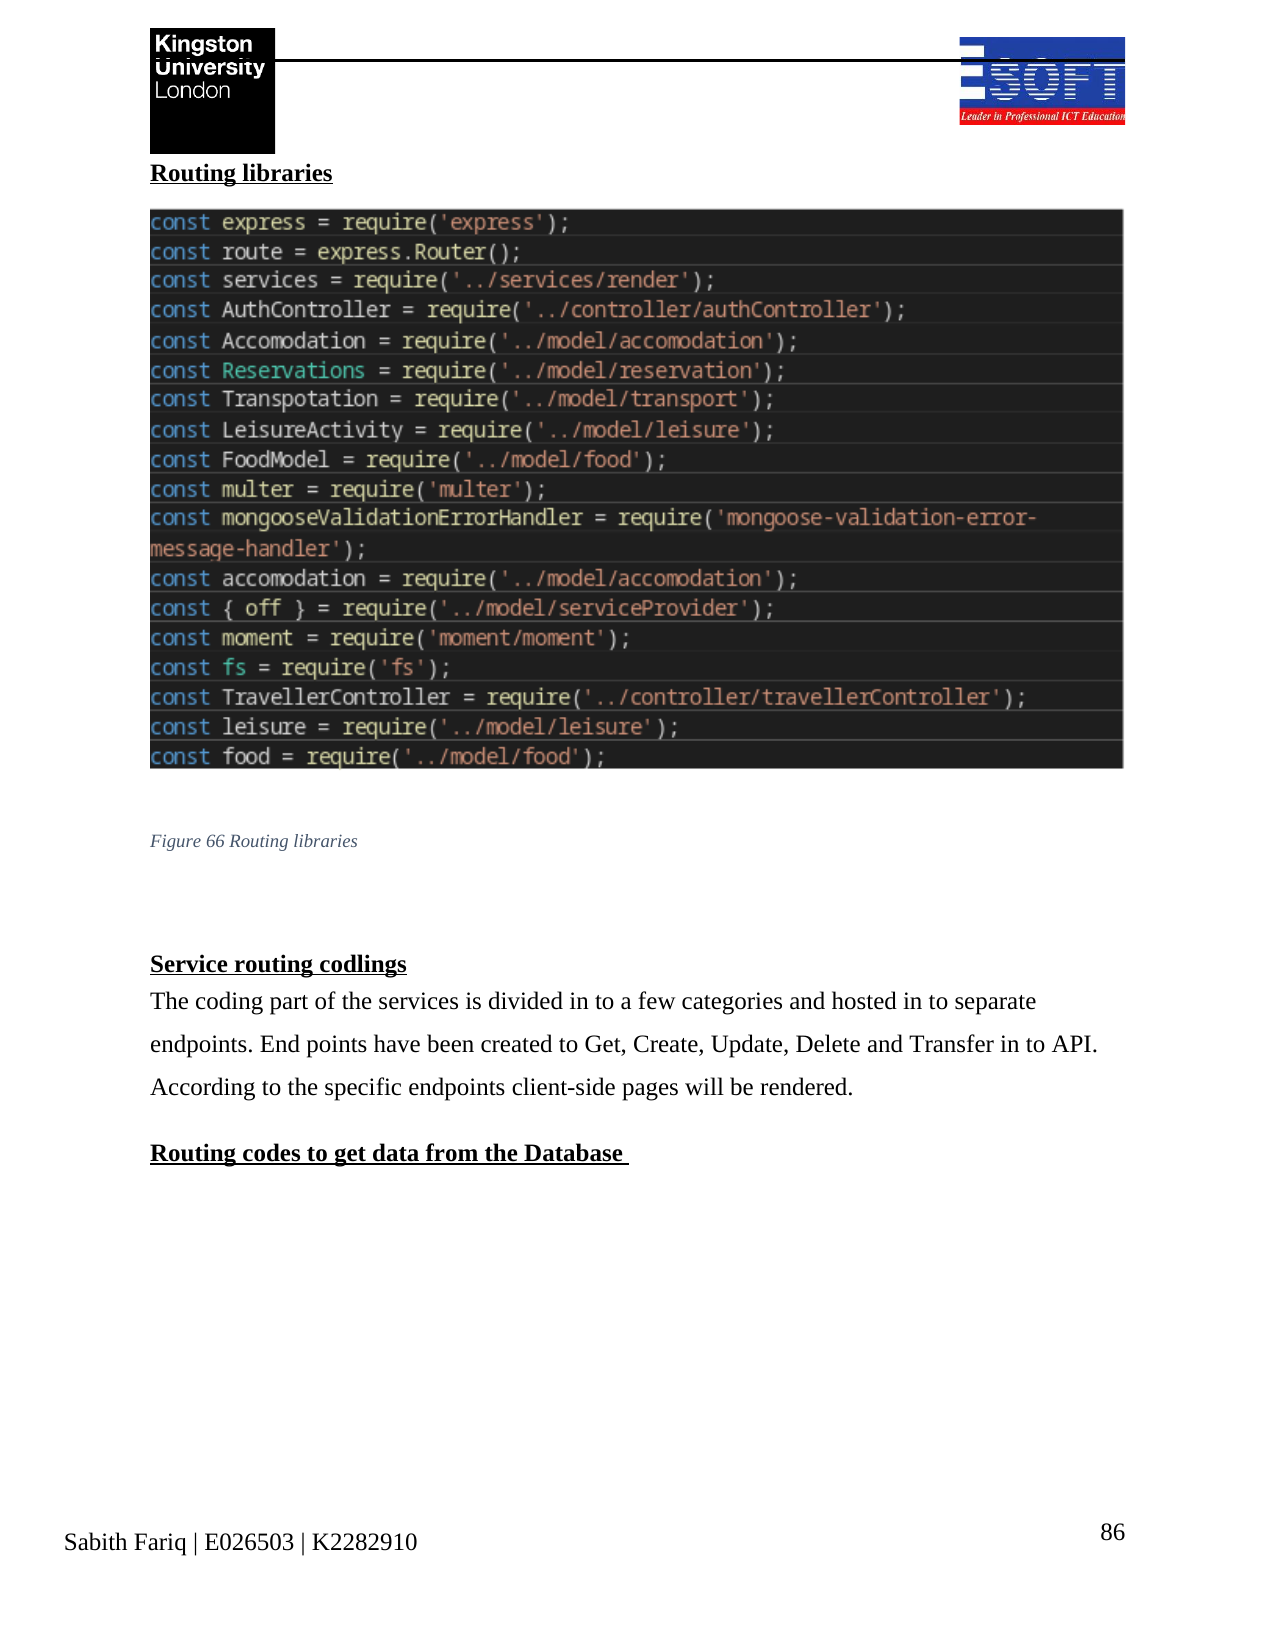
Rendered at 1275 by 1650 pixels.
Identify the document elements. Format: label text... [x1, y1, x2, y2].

picture [959, 37, 1125, 59]
text The coding part of the services is divided in to a few categories and hosted in to separate endpoints. End points have been created to Get, Create, Update, Delete and Transfer in to API. [150, 986, 1125, 1058]
subtitle Routing libraries [150, 158, 1125, 187]
subtitle Service routing codlings [150, 949, 1125, 978]
picture [959, 62, 1125, 125]
text According to the specific endpoints client-side pages will be rendered. [150, 1072, 1125, 1101]
picture [150, 62, 275, 154]
subtitle Routing codes to get data from the Database [150, 1138, 1125, 1167]
picture [150, 28, 275, 59]
